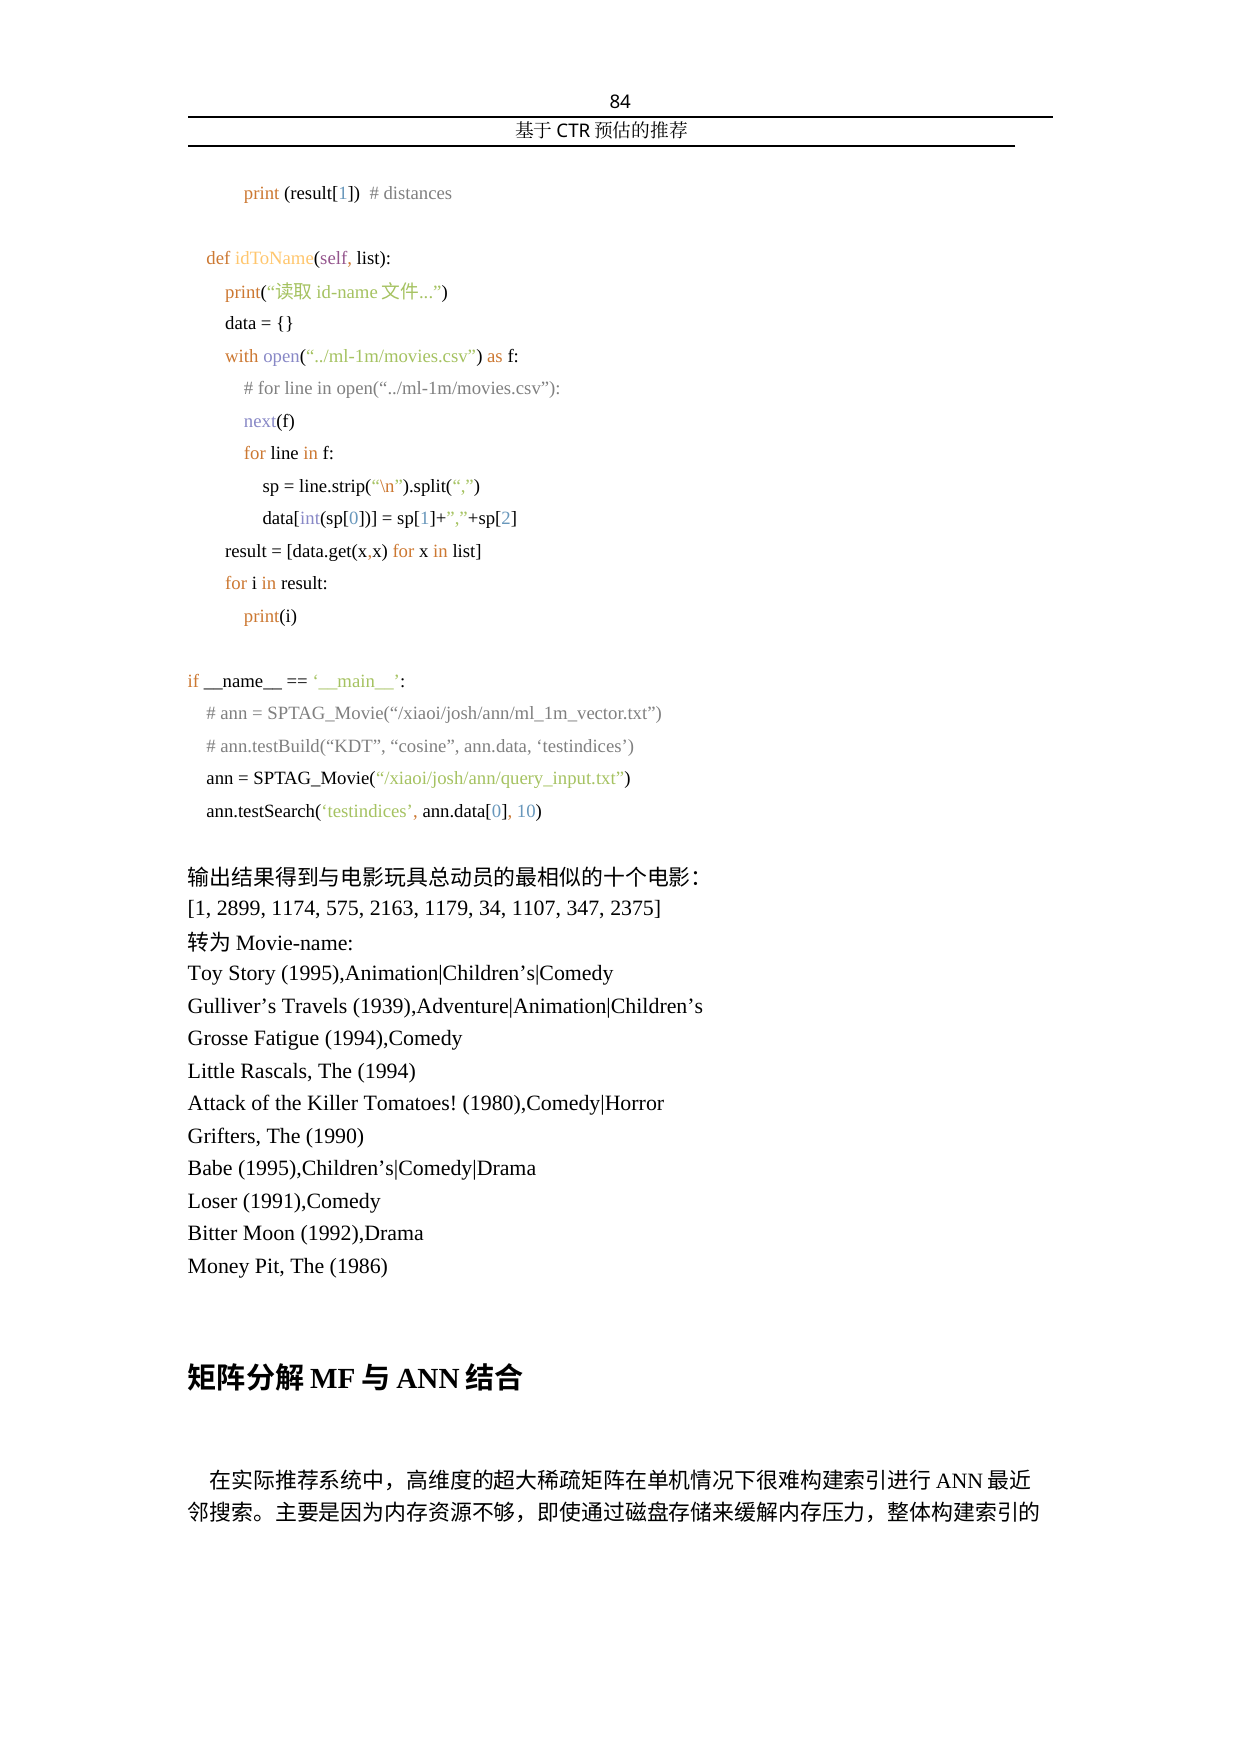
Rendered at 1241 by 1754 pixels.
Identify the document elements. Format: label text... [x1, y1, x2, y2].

text Money Pit, The (1986) [187, 1249, 1053, 1282]
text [187, 177, 1053, 632]
text Toy Story (1995),Animation|Children’s|Comedy [187, 957, 1053, 989]
text Loser (1991),Comedy [187, 1184, 1053, 1217]
text Bitter Moon (1992),Drama [187, 1217, 1053, 1249]
text Babe (1995),Children’s|Comedy|Drama [187, 1152, 1053, 1184]
text Grifters, The (1990) [187, 1119, 1053, 1152]
text Little Rascals, The (1994) [187, 1054, 1053, 1087]
text 转为Movie-name: [187, 924, 1053, 957]
text Attack of the Killer Tomatoes! (1980),Comedy|Horror [187, 1087, 1053, 1119]
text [187, 1462, 1053, 1527]
text Grosse Fatigue (1994),Comedy [187, 1022, 1053, 1054]
text 输出结果得到与电影玩具总动员的最相似的十个电影： [187, 859, 1053, 892]
subtitle 矩阵分解MF与ANN结合 [187, 1343, 1053, 1408]
text [1, 2899, 1174, 575, 2163, 1179, 34, 1107, 347, 2375] [187, 892, 1053, 924]
text Gulliver’s Travels (1939),Adventure|Animation|Children’s [187, 989, 1053, 1022]
text if __name__ == ‘__main__’: # ann = SPTAG_Movie(“/xiaoi/josh/ann/ml_1m_vector.txt”) # ann.testBuild(“KDT”, “cosine”, ann.data, ‘testindices’) ann = SPTAG_Movie(“/xiaoi/josh/ann/query_input.txt”) ann.testSearch(‘testindices’, ann.data[0], 10) [187, 632, 1053, 827]
